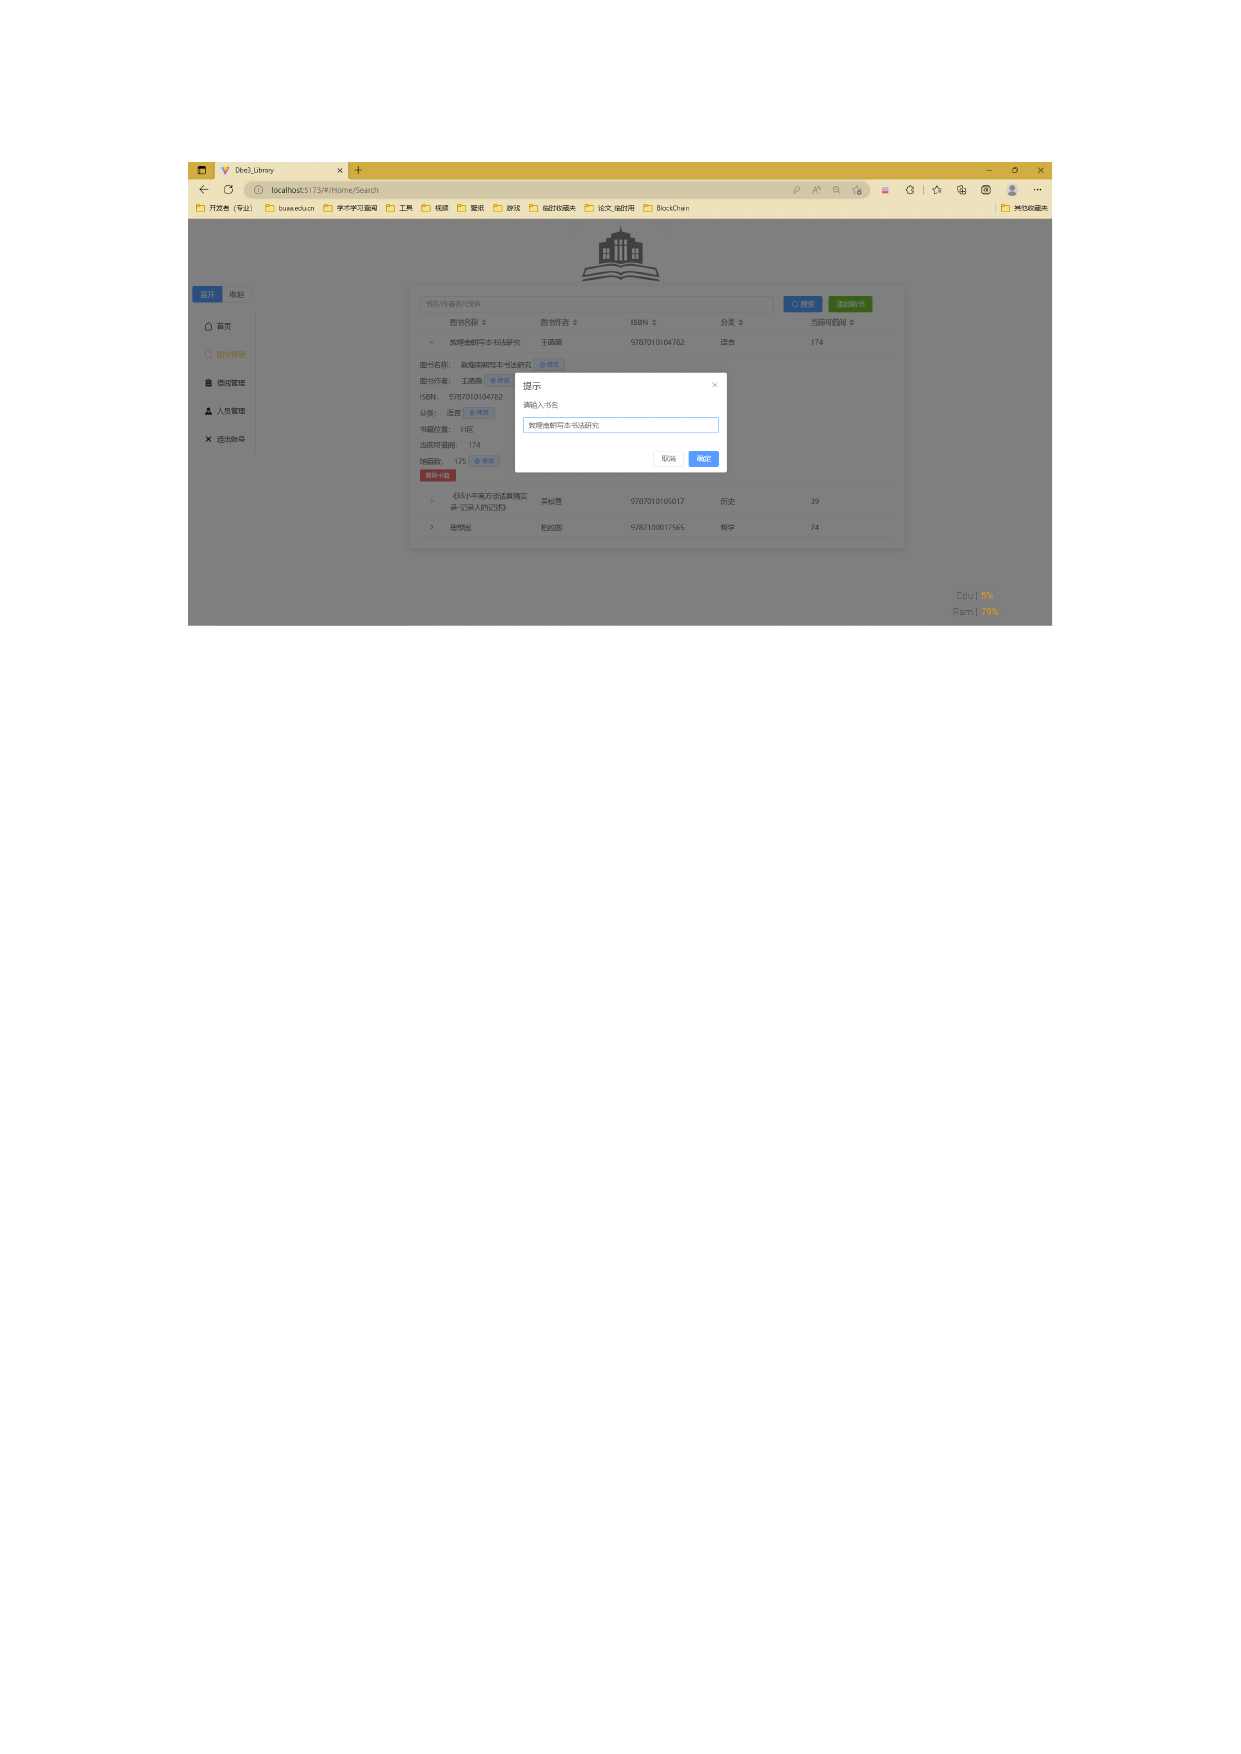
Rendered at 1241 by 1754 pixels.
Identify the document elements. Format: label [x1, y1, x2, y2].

picture [188, 162, 1053, 626]
